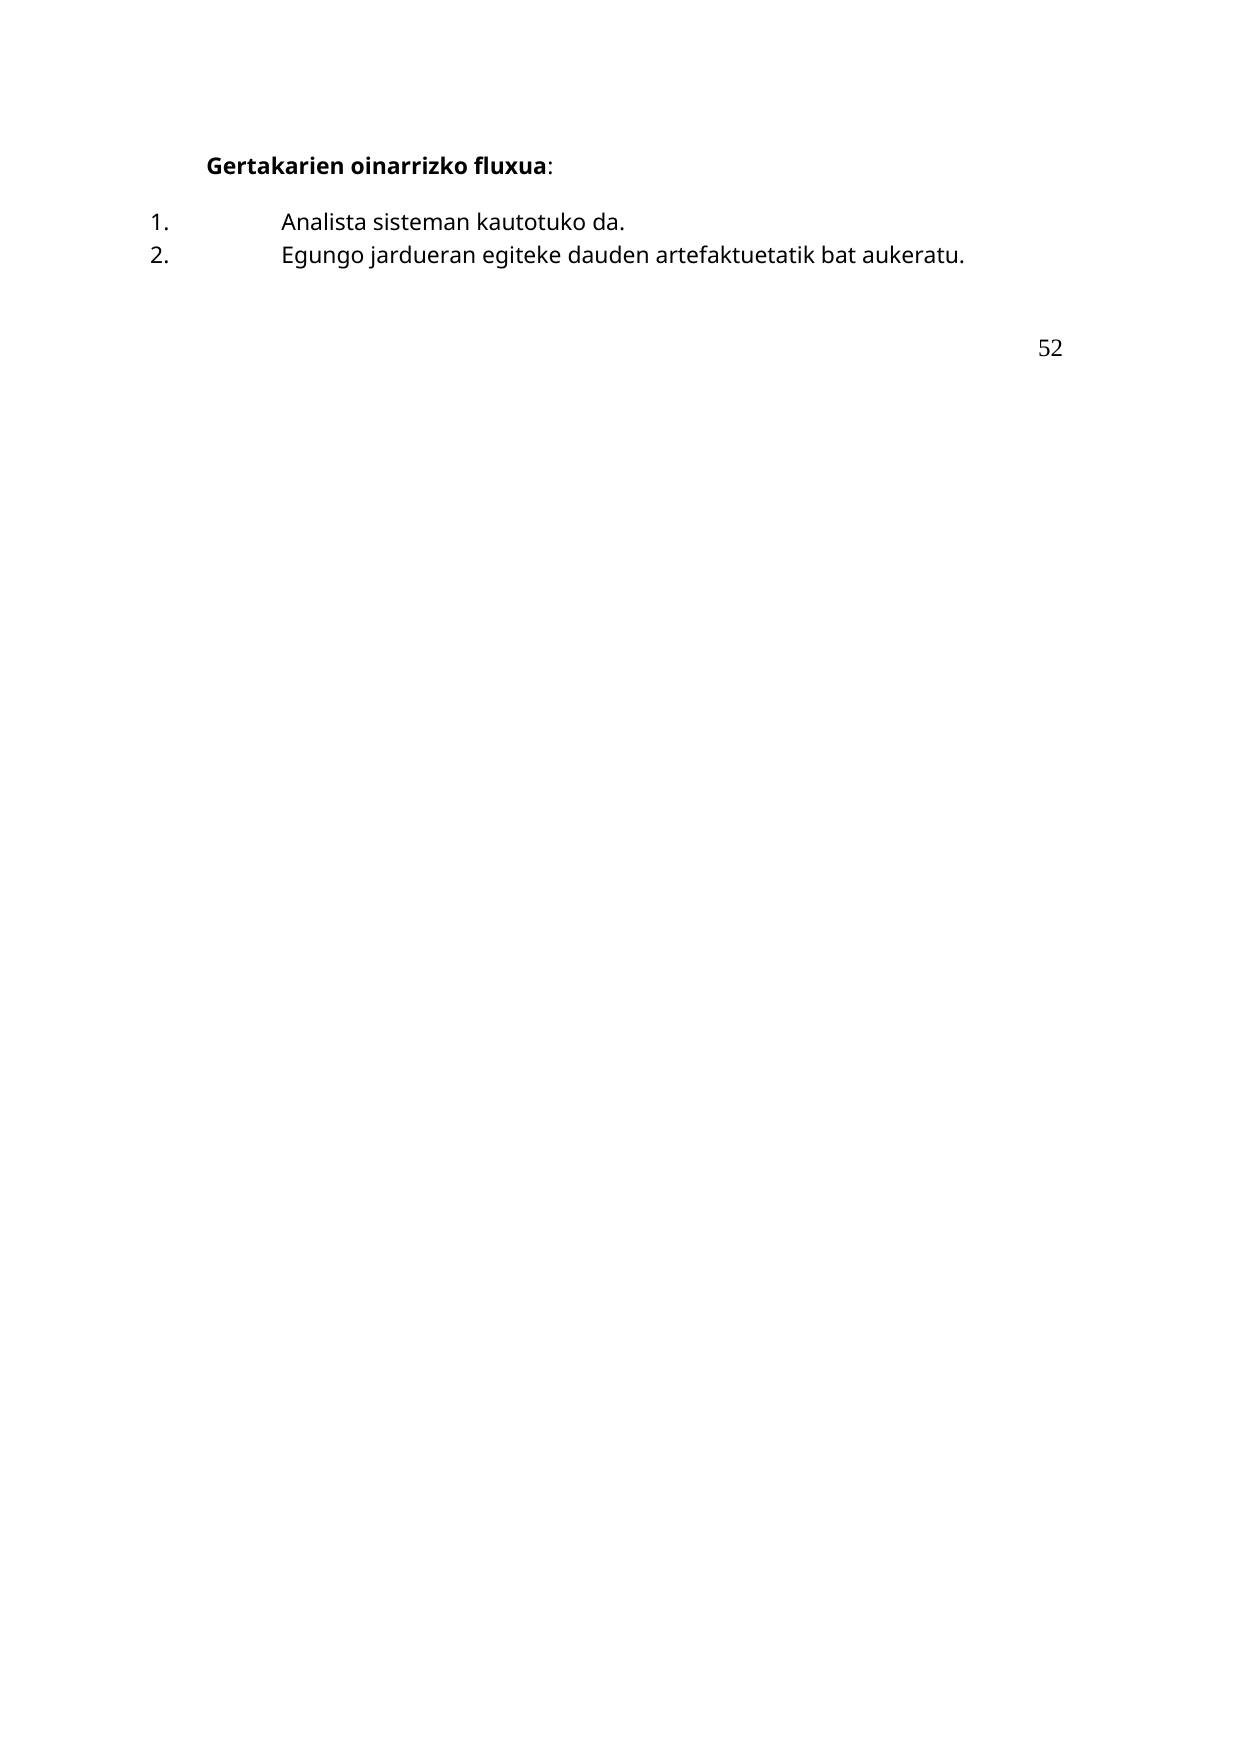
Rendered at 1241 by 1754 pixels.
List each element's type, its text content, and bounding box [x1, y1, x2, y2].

text 52 [150, 333, 1063, 362]
list Egungo jardueran egiteke dauden artefaktuetatik bat aukeratu. [150, 239, 1090, 271]
list Analista sisteman kautotuko da. [150, 206, 1090, 237]
text Gertakarien oinarrizko fluxua: [206, 150, 1090, 181]
